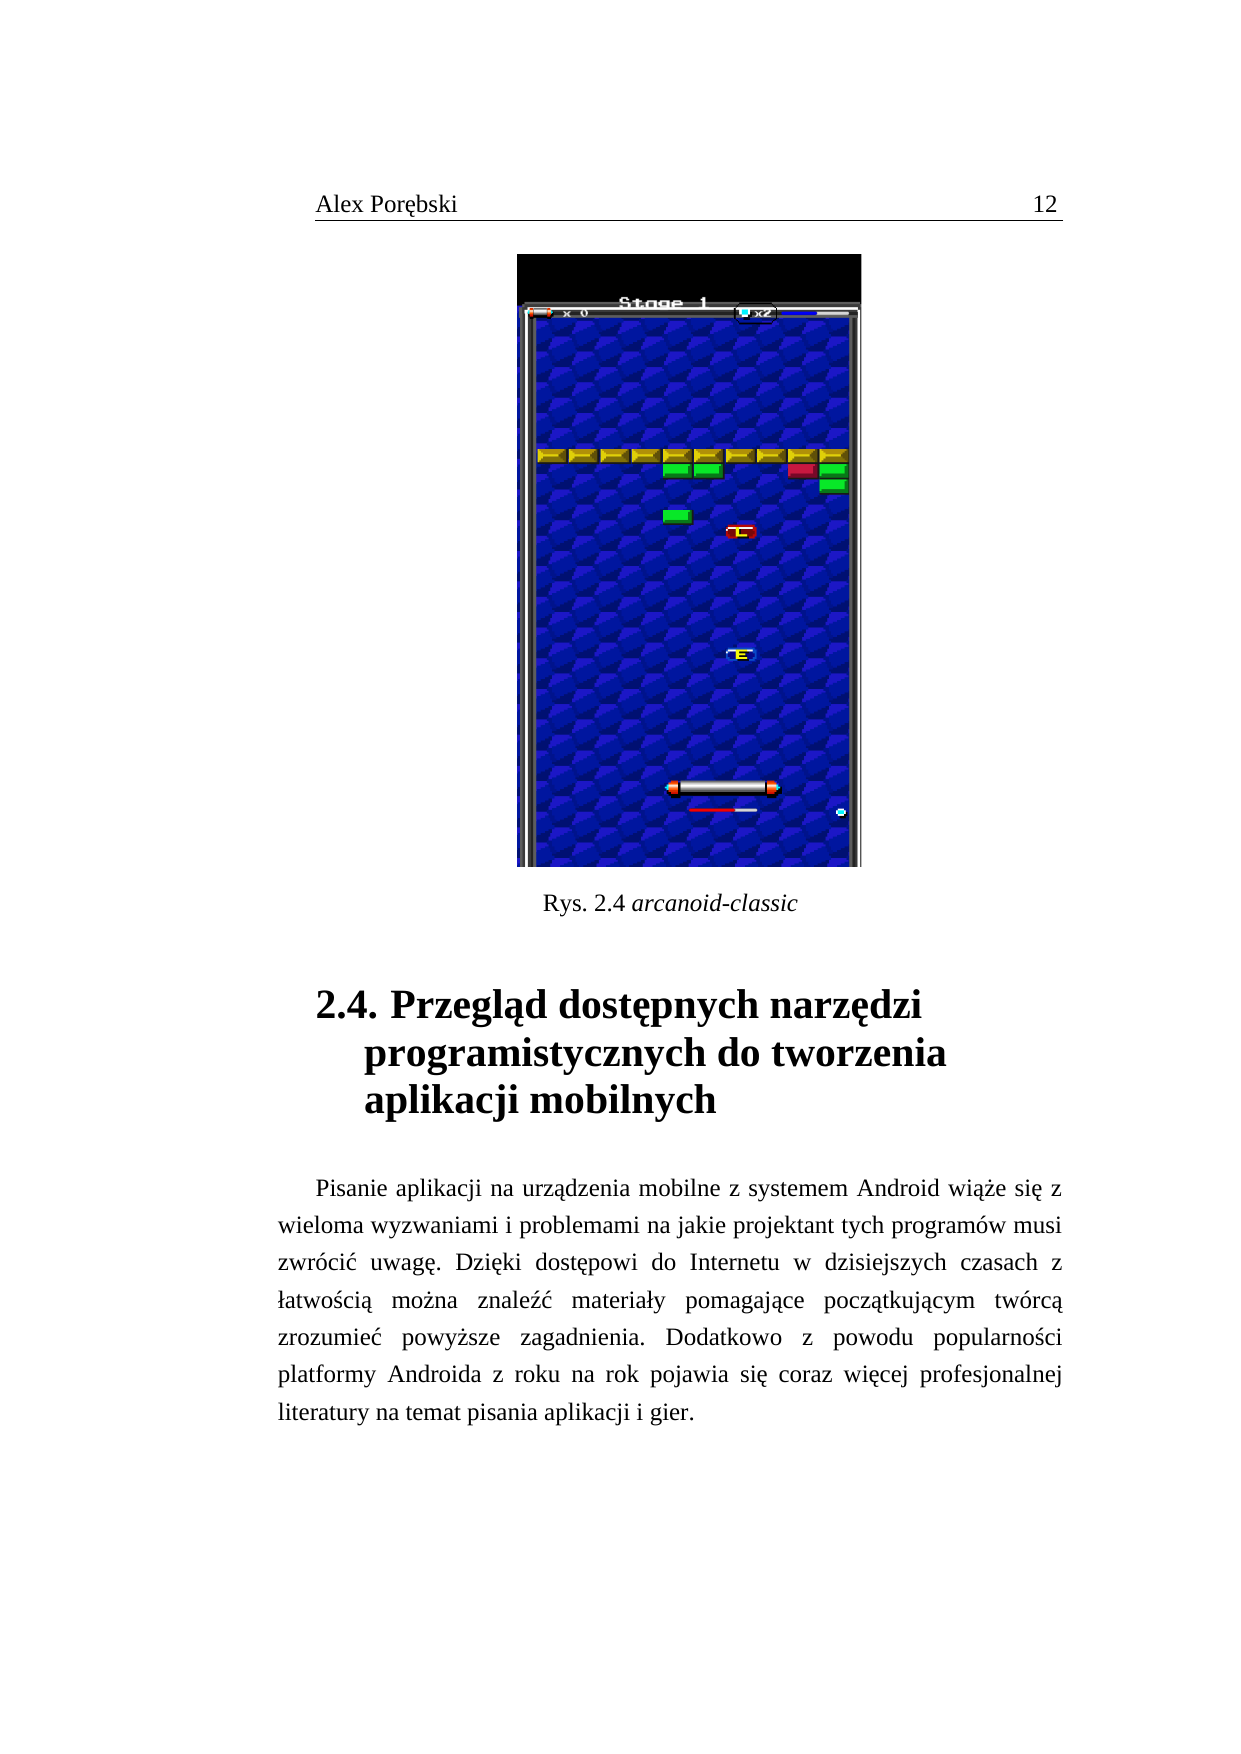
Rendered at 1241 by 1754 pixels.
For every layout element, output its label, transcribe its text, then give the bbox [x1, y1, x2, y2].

text Pisanie aplikacji na urządzenia mobilne z systemem Android wiąże się z wieloma wyzwaniami i problemami na jakie projektant tych programów musi zwrócić uwagę. Dzięki dostępowi do Internetu w dzisiejszych czasach z łatwością można znaleźć materiały pomagające początkującym twórcą zrozumieć powyższe zagadnienia. Dodatkowo z powodu popularności platformy Androida z roku na rok pojawia się coraz więcej profesjonalnej literatury na temat pisania aplikacji i gier. [278, 1173, 1063, 1425]
picture [517, 254, 862, 867]
subtitle Przegląd dostępnych narzędzi programistycznych do tworzenia aplikacji mobilnych [315, 979, 1063, 1123]
text Rys. 2.4 arcanoid-classic [278, 888, 1063, 917]
